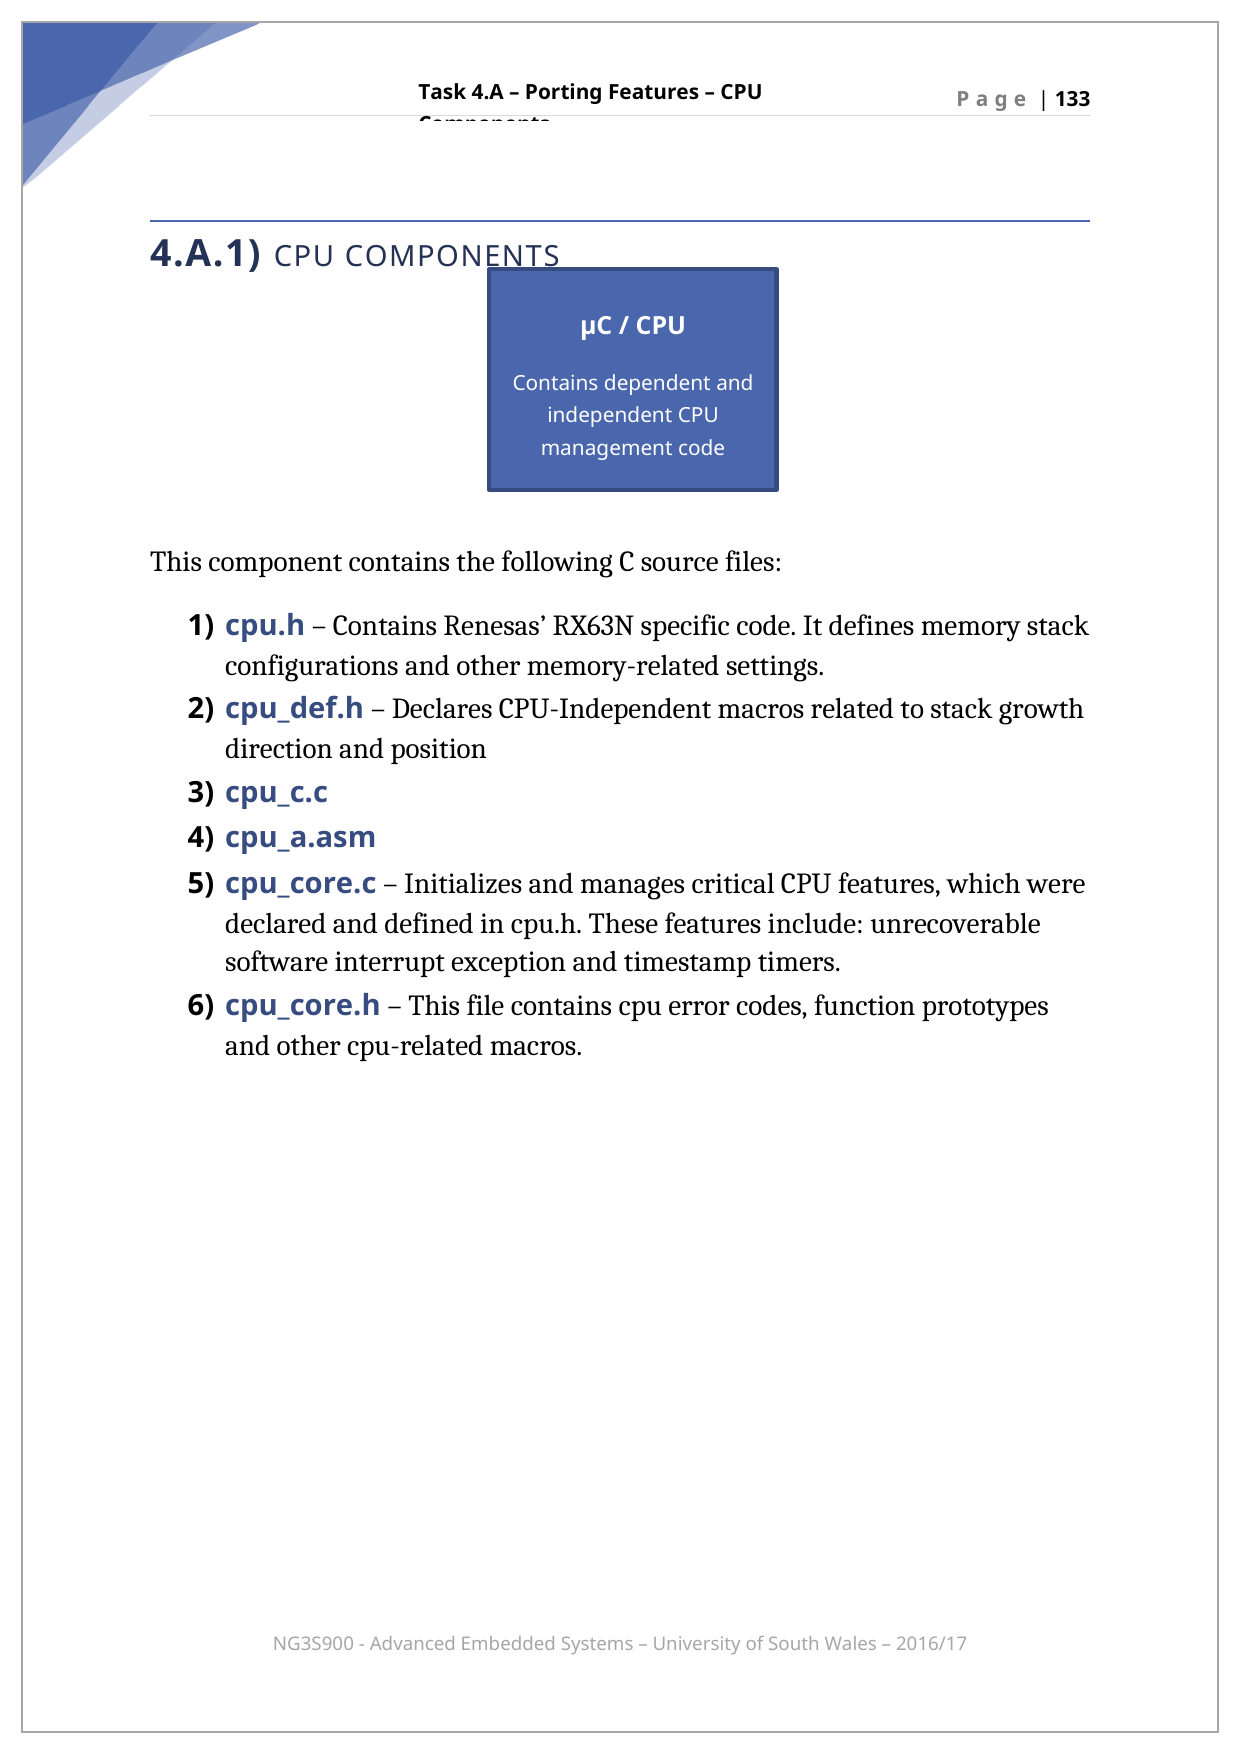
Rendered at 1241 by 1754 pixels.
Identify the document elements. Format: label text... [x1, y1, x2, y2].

subtitle 4.A.1) CPU Components [150, 222, 1090, 277]
list cpu_c.c [187, 771, 1090, 811]
list cpu_a.asm [187, 817, 1090, 856]
list cpu_def.h – Declares CPU-Independent macros related to stack growth direction and position [187, 688, 1090, 766]
list cpu_core.c – Initializes and manages critical CPU features, which were declared and defined in cpu.h. These features include: unrecoverable software interrupt exception and timestamp timers. [187, 862, 1090, 979]
list cpu_core.h – This file contains cpu error codes, function prototypes and other cpu-related macros. [187, 984, 1090, 1062]
picture [23, 23, 264, 190]
list cpu.h – Contains Renesas’ RX63N specific code. It defines memory stack configurations and other memory-related settings. [187, 604, 1090, 683]
text This component contains the following C source files: [150, 545, 1090, 579]
